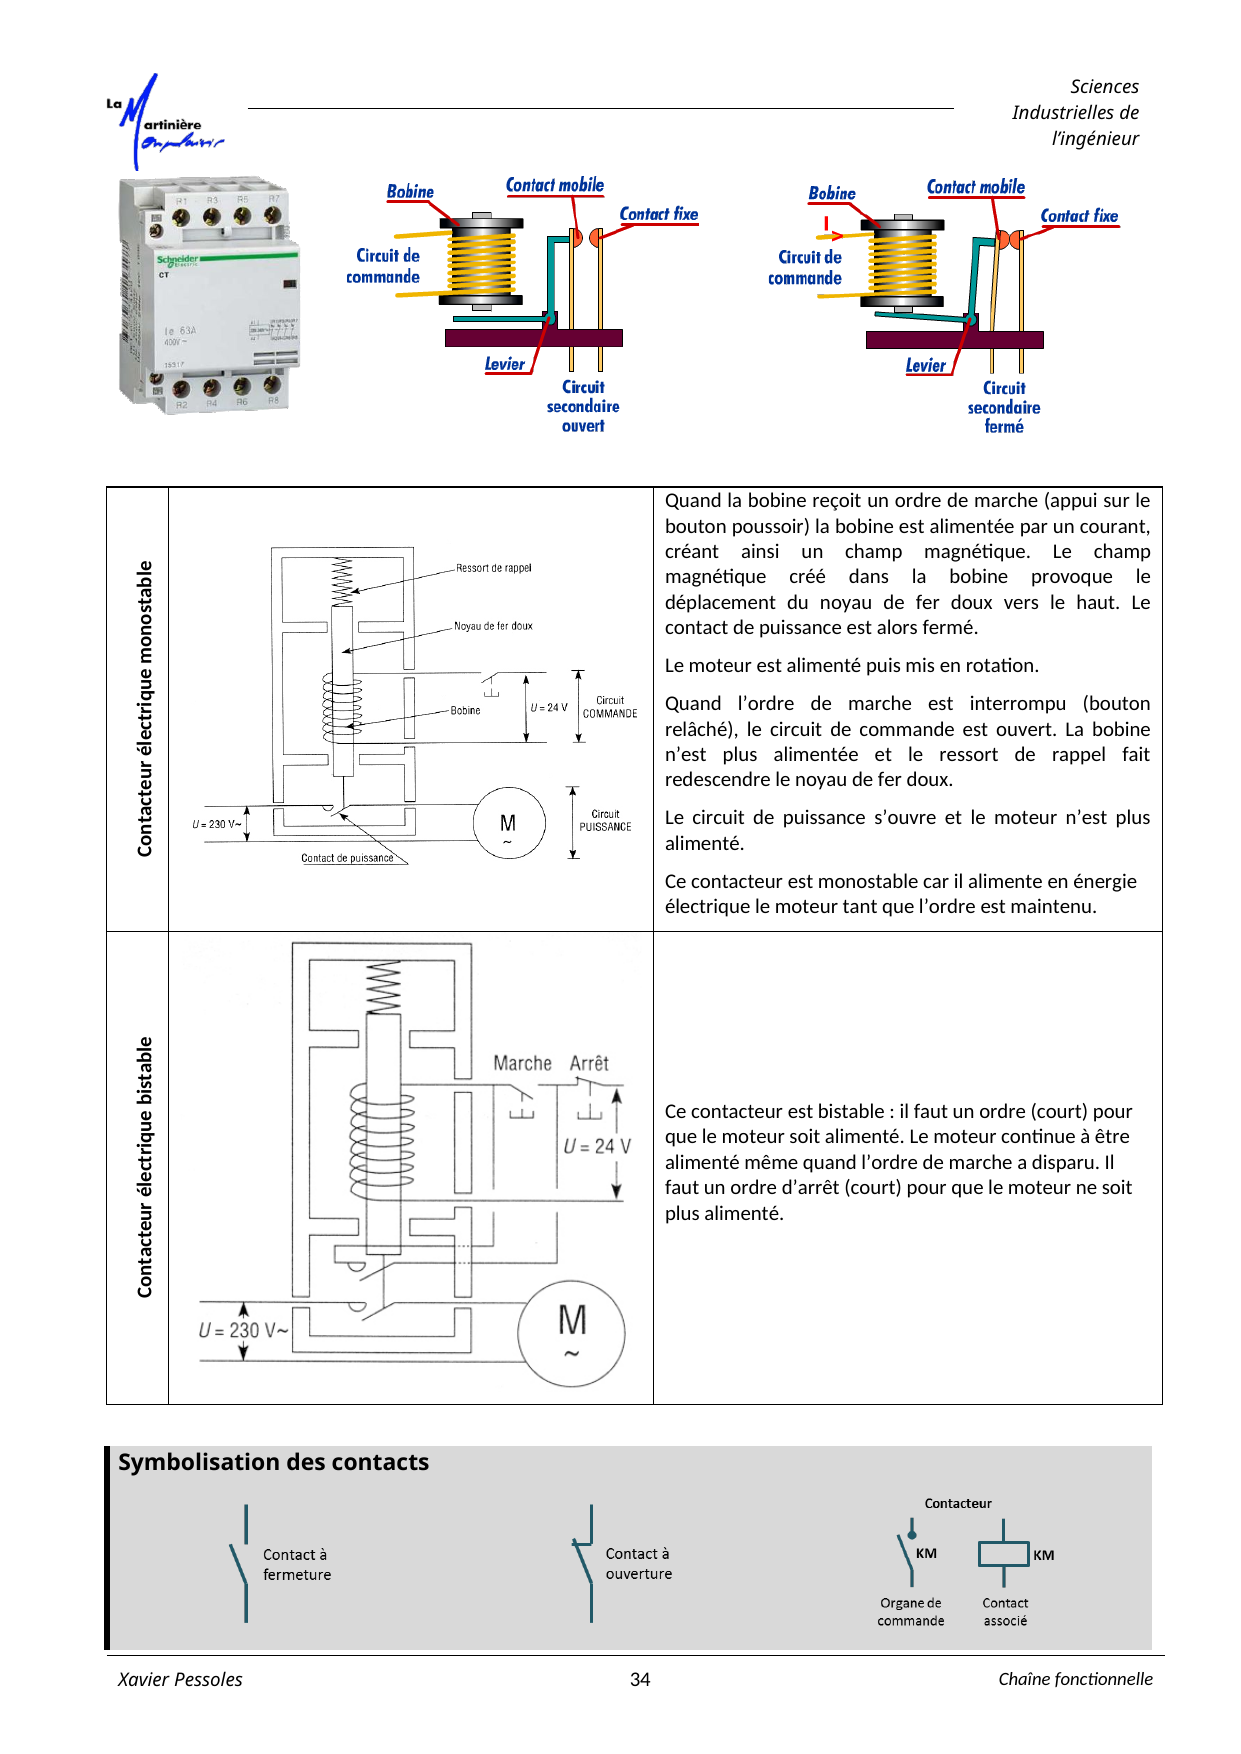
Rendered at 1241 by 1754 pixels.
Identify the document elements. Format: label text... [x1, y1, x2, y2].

picture [180, 932, 642, 1392]
table_cell Ce contacteur est bistable : il faut un ordre (court) pour que le moteur soit alimenté. Le moteur continue à être alimenté même quand l’ordre de marche a disparu. Il faut un ordre d’arrêt (court) pour que le moteur ne soit plus alimenté. [654, 932, 1162, 1404]
table_header Contacteur électrique monostable [107, 488, 168, 931]
picture [768, 175, 1129, 433]
picture [228, 1504, 348, 1623]
picture [347, 176, 699, 432]
picture [118, 175, 301, 415]
picture [866, 1490, 1072, 1638]
picture [571, 1504, 687, 1623]
table_cell [169, 932, 653, 1404]
table_cell Contacteur électrique bistable [107, 932, 168, 1404]
table_header Symbolisation des contacts [110, 1446, 1152, 1650]
table_header Quand la bobine reçoit un ordre de marche (appui sur le bouton poussoir) la bobine est alimentée par un courant, créant ainsi un champ magnétique. Le champ magnétique créé dans la bobine provoque le déplacement du noyau de fer doux vers le haut. Le contact de puissance est alors fermé. Le moteur est alimenté puis mis en rotation. Quand l’ordre de marche est interrompu (bouton relâché), le circuit de commande est ouvert. La bobine n’est plus alimentée et le ressort de rappel fait redescendre le noyau de fer doux. Le circuit de puissance s’ouvre et le moteur n’est plus alimenté. Ce contacteur est monostable car il alimente en énergie électrique le moteur tant que l’ordre est maintenu. [654, 488, 1162, 931]
table_header [311, 176, 735, 445]
table_header [107, 176, 311, 445]
picture [182, 539, 640, 867]
table_header [169, 488, 653, 931]
table_header [735, 176, 1163, 445]
picture [106, 73, 225, 171]
